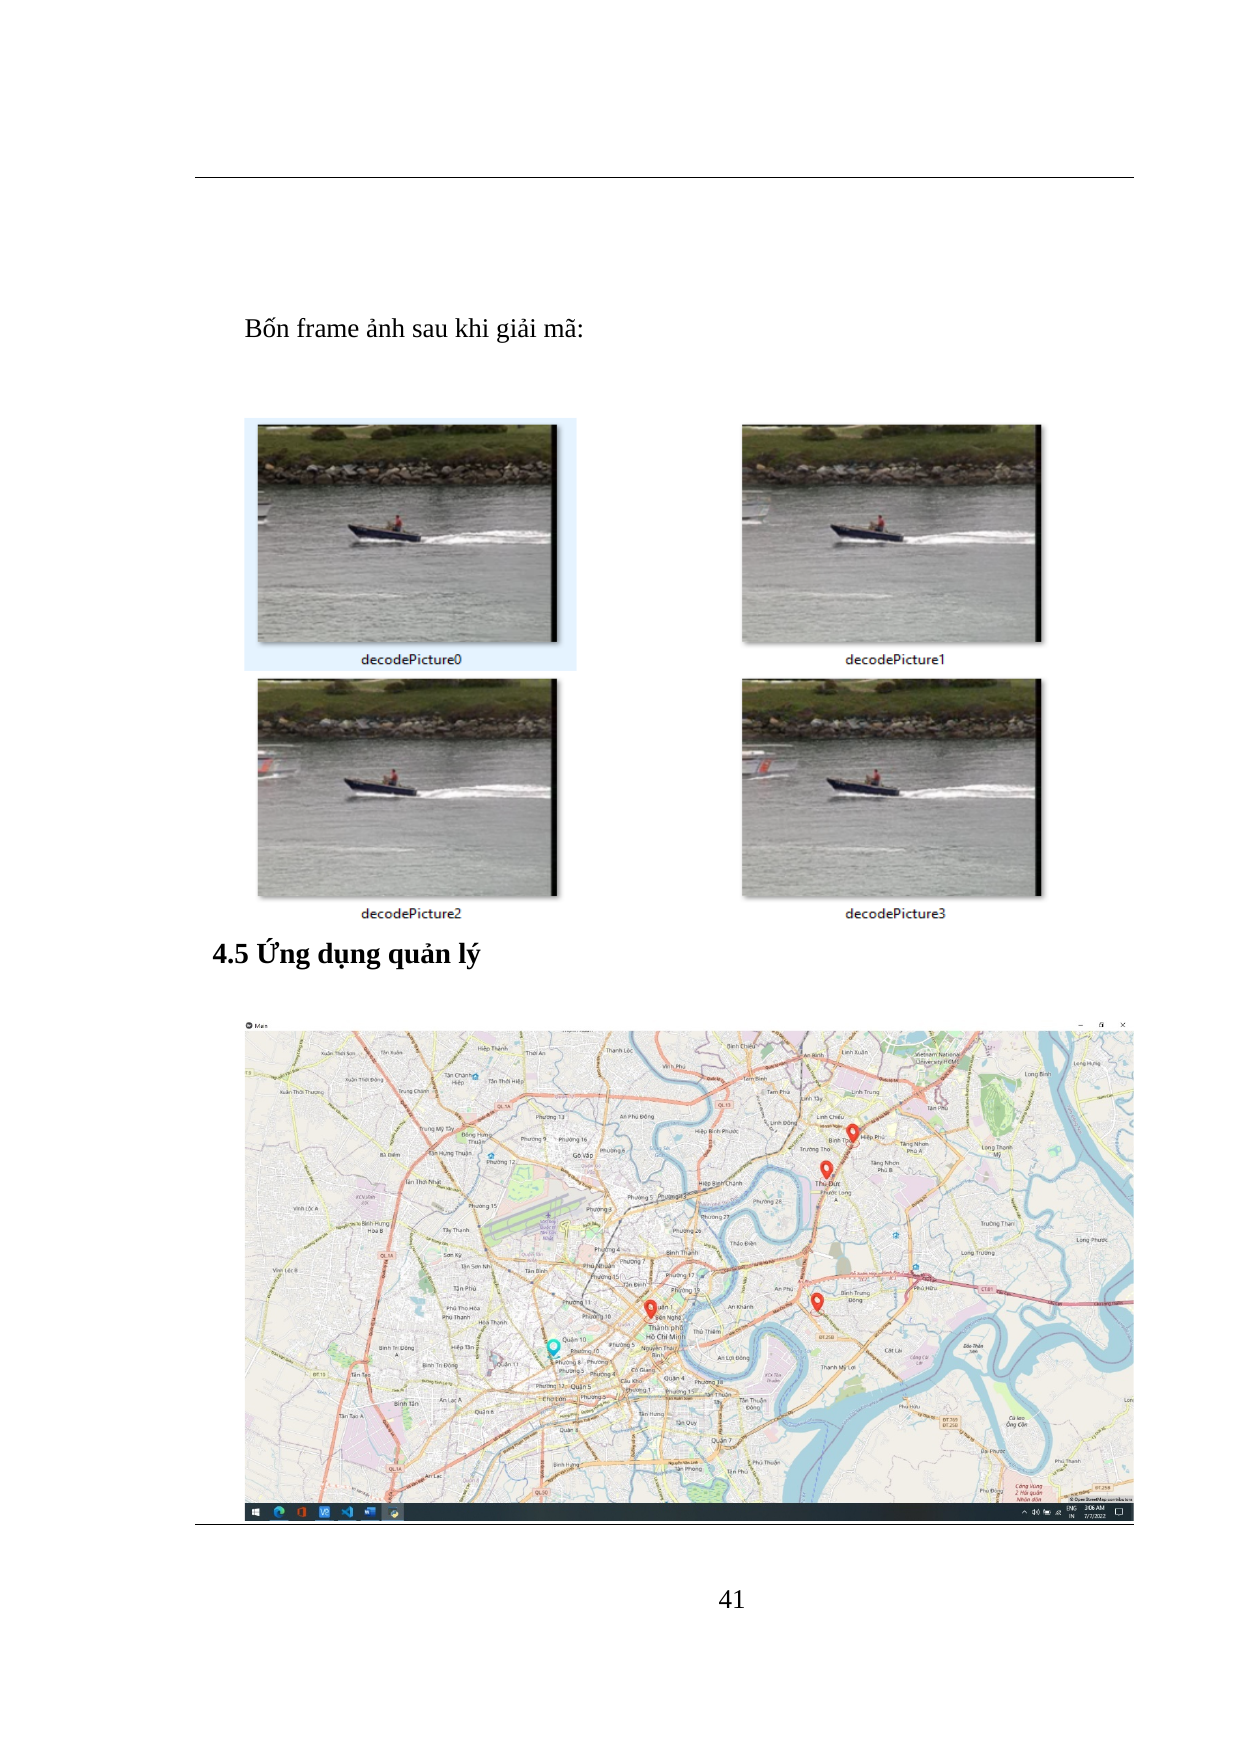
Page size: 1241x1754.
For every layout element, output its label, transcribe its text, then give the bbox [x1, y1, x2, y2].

picture [242, 408, 1083, 937]
picture [244, 1020, 1134, 1521]
text Bốn frame ảnh sau khi giải mã: [244, 312, 1122, 343]
subtitle 4.5 Ứng dụng quản lý [212, 937, 1122, 970]
